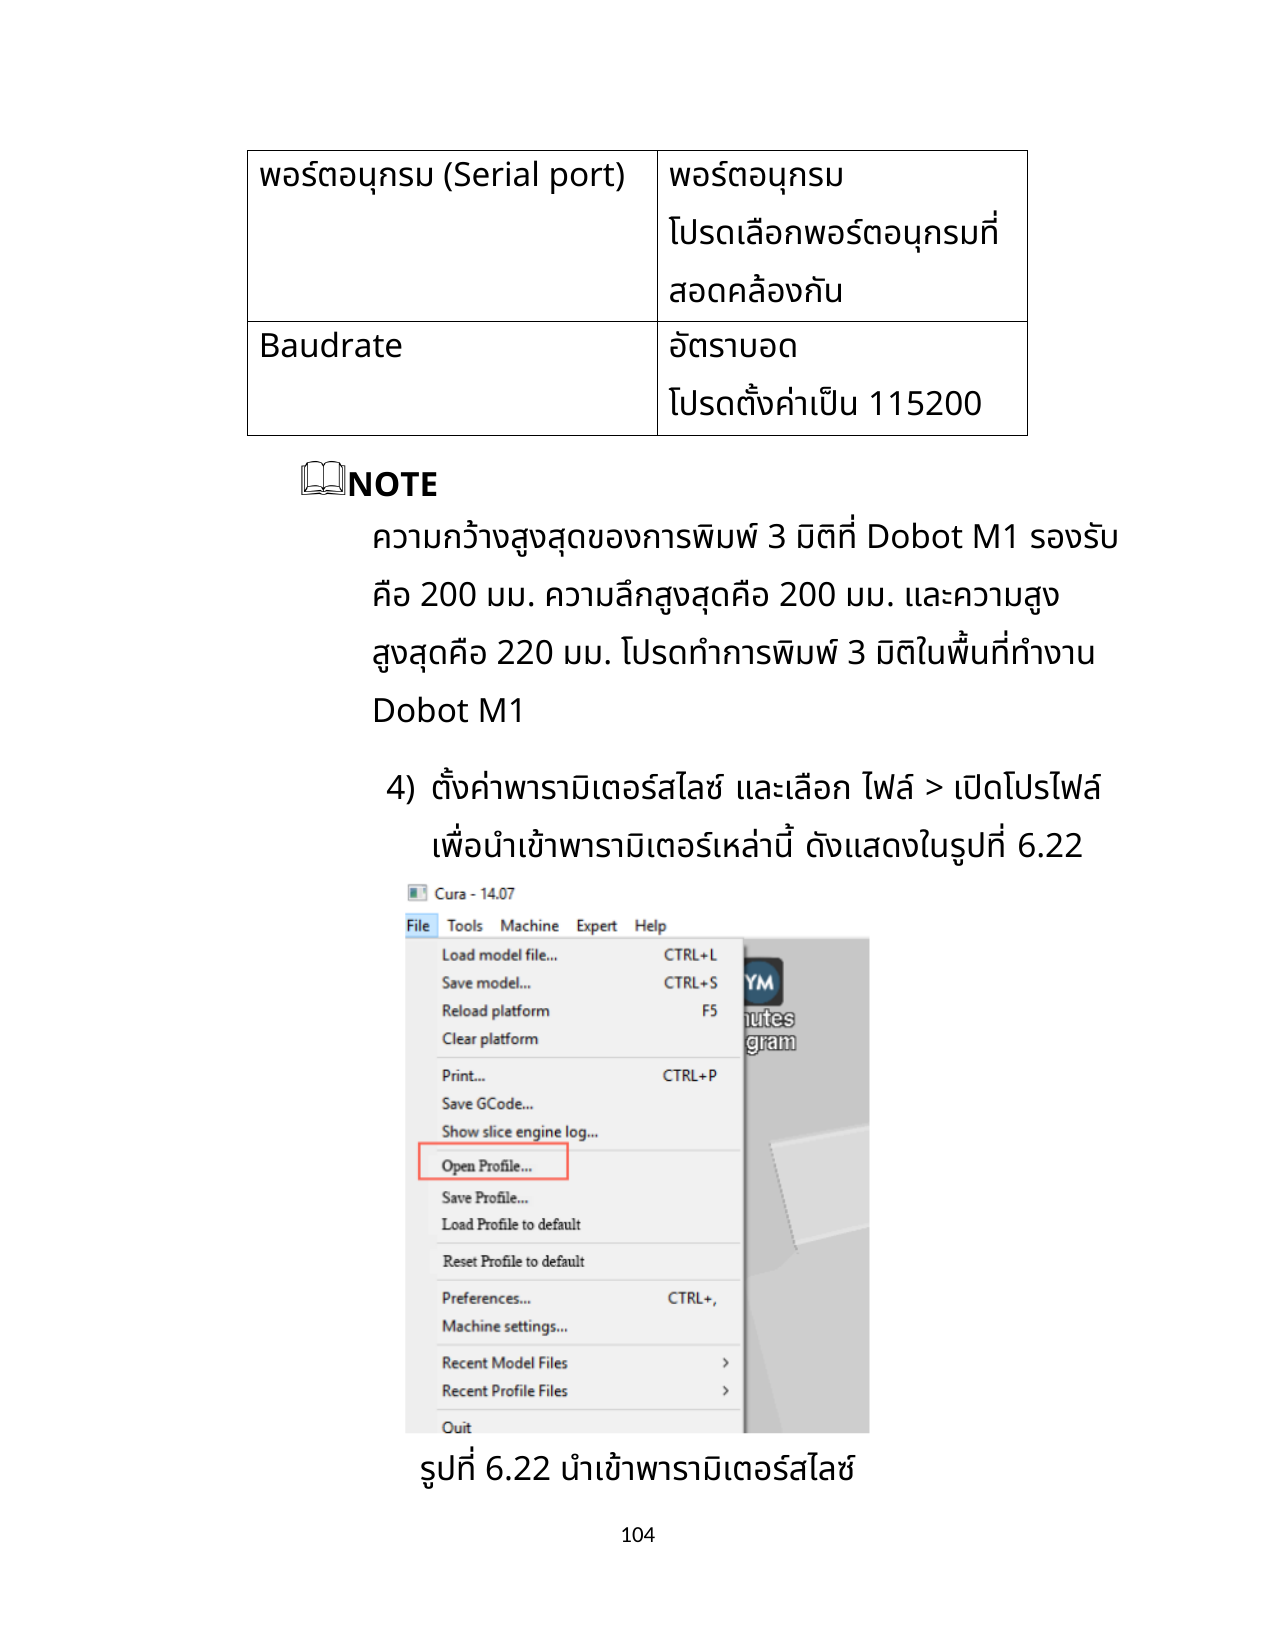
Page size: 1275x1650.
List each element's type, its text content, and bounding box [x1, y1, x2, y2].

text NOTE [225, 461, 1125, 506]
table_cell พอร์ตอนุกรม (Serial port) [248, 151, 657, 321]
table_cell Baudrate [248, 322, 657, 434]
picture [399, 880, 876, 1441]
list ตั้งค่าพารามิเตอร์สไลซ์ และเลือก ไฟล์ > เปิดโปรไฟล์ เพื่อนำเข้าพารามิเตอร์เหล่านี้ ดังแสดงในรูปที่ 6.22 [386, 764, 1125, 872]
text ความกว้างสูงสุดของการพิมพ์ 3 มิติที่ Dobot M1 รองรับคือ 200 มม. ความลึกสูงสุดคือ 200 มม. และความสูงสูงสุดคือ 220 มม. โปรดทำการพิมพ์ 3 มิติในพื้นที่ทำงาน Dobot M1 [372, 513, 1125, 732]
picture [300, 460, 347, 497]
table_cell พอร์ตอนุกรม โปรดเลือกพอร์ตอนุกรมที่สอดคล้องกัน [658, 151, 1027, 321]
table_cell อัตราบอด โปรดตั้งค่าเป็น 115200 [658, 322, 1027, 434]
text รูปที่ 6.22 นำเข้าพารามิเตอร์สไลซ์ [150, 1445, 1125, 1496]
